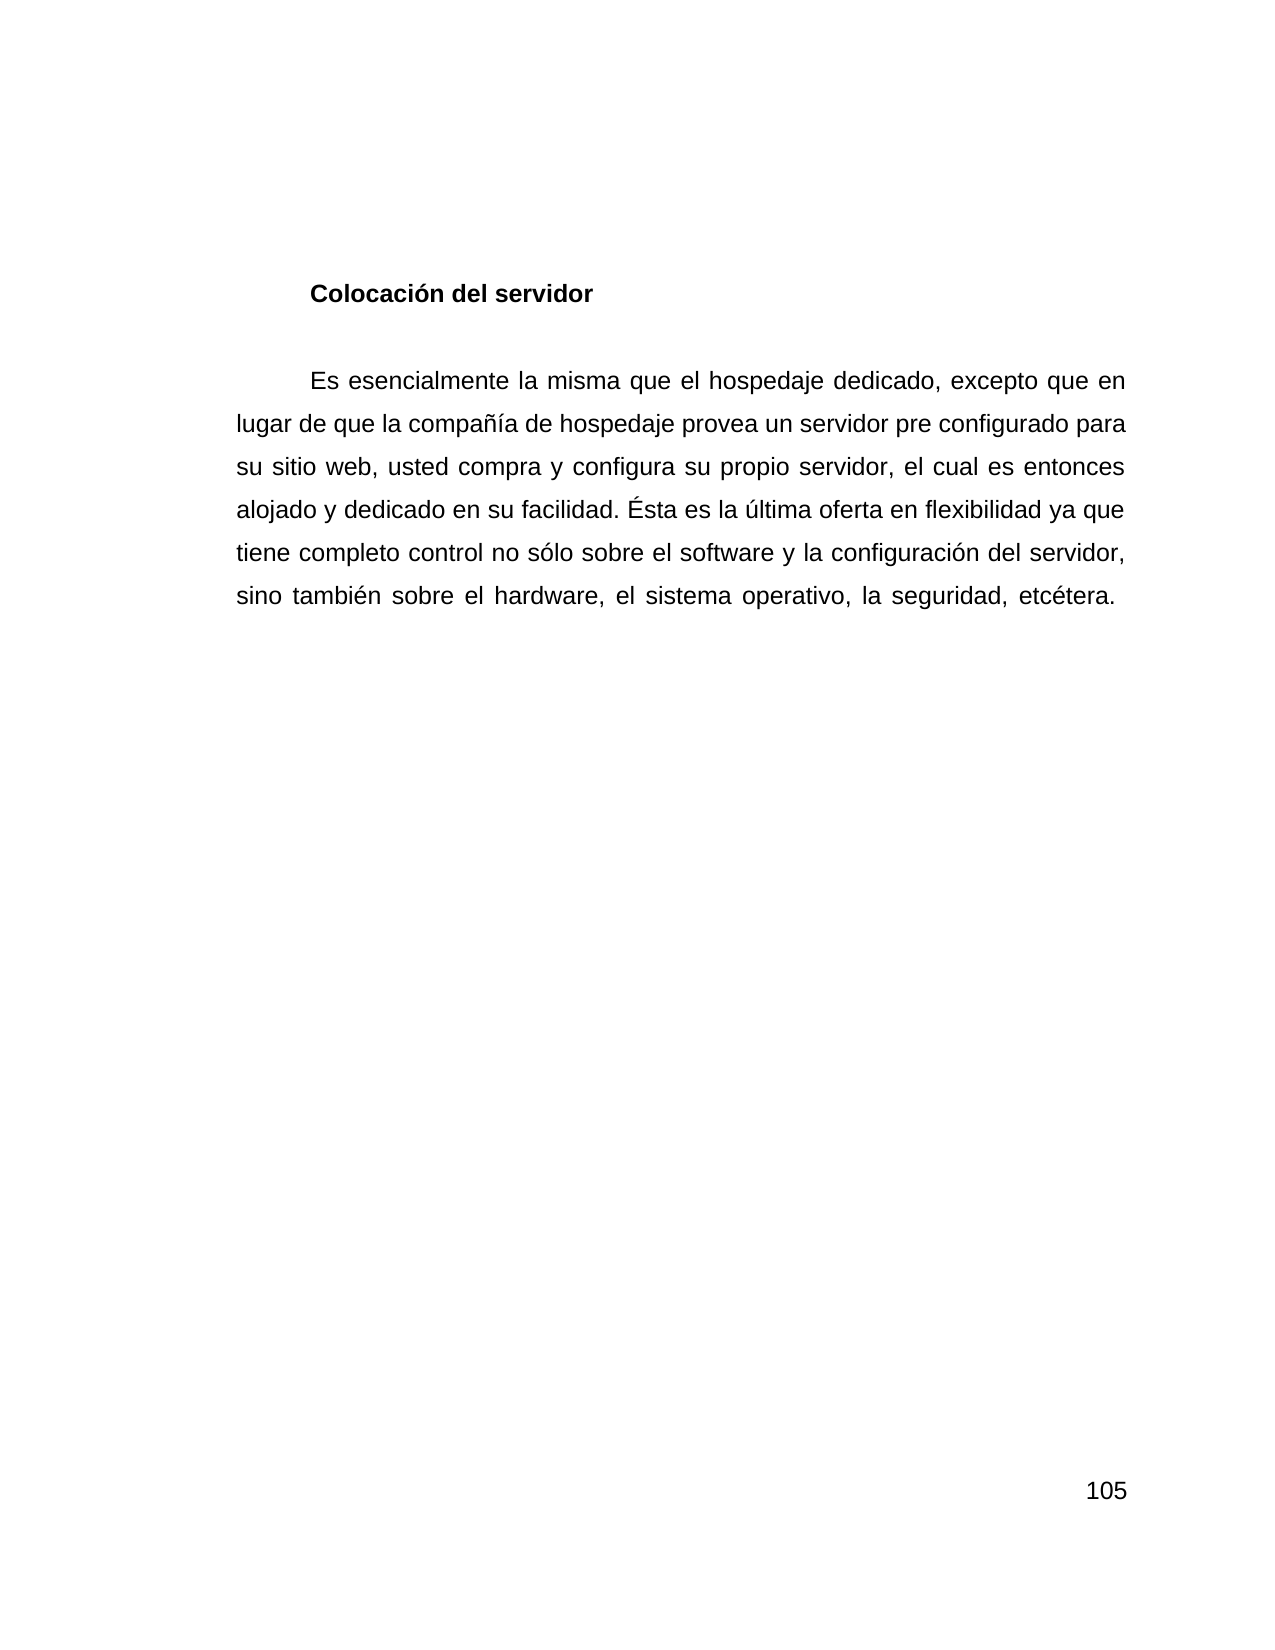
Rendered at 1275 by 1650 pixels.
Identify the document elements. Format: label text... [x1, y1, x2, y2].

text Colocación del servidor [236, 279, 1127, 308]
text Es esencialmente la misma que el hospedaje dedicado, excepto que en lugar de que la compañía de hospedaje provea un servidor pre configurado para su sitio web, usted compra y configura su propio servidor, el cual es entonces alojado y dedicado en su facilidad. Ésta es la última oferta en flexibilidad ya que tiene completo control no sólo sobre el software y la configuración del servidor, sino también sobre el hardware, el sistema operativo, la seguridad, etcétera. [236, 366, 1127, 653]
